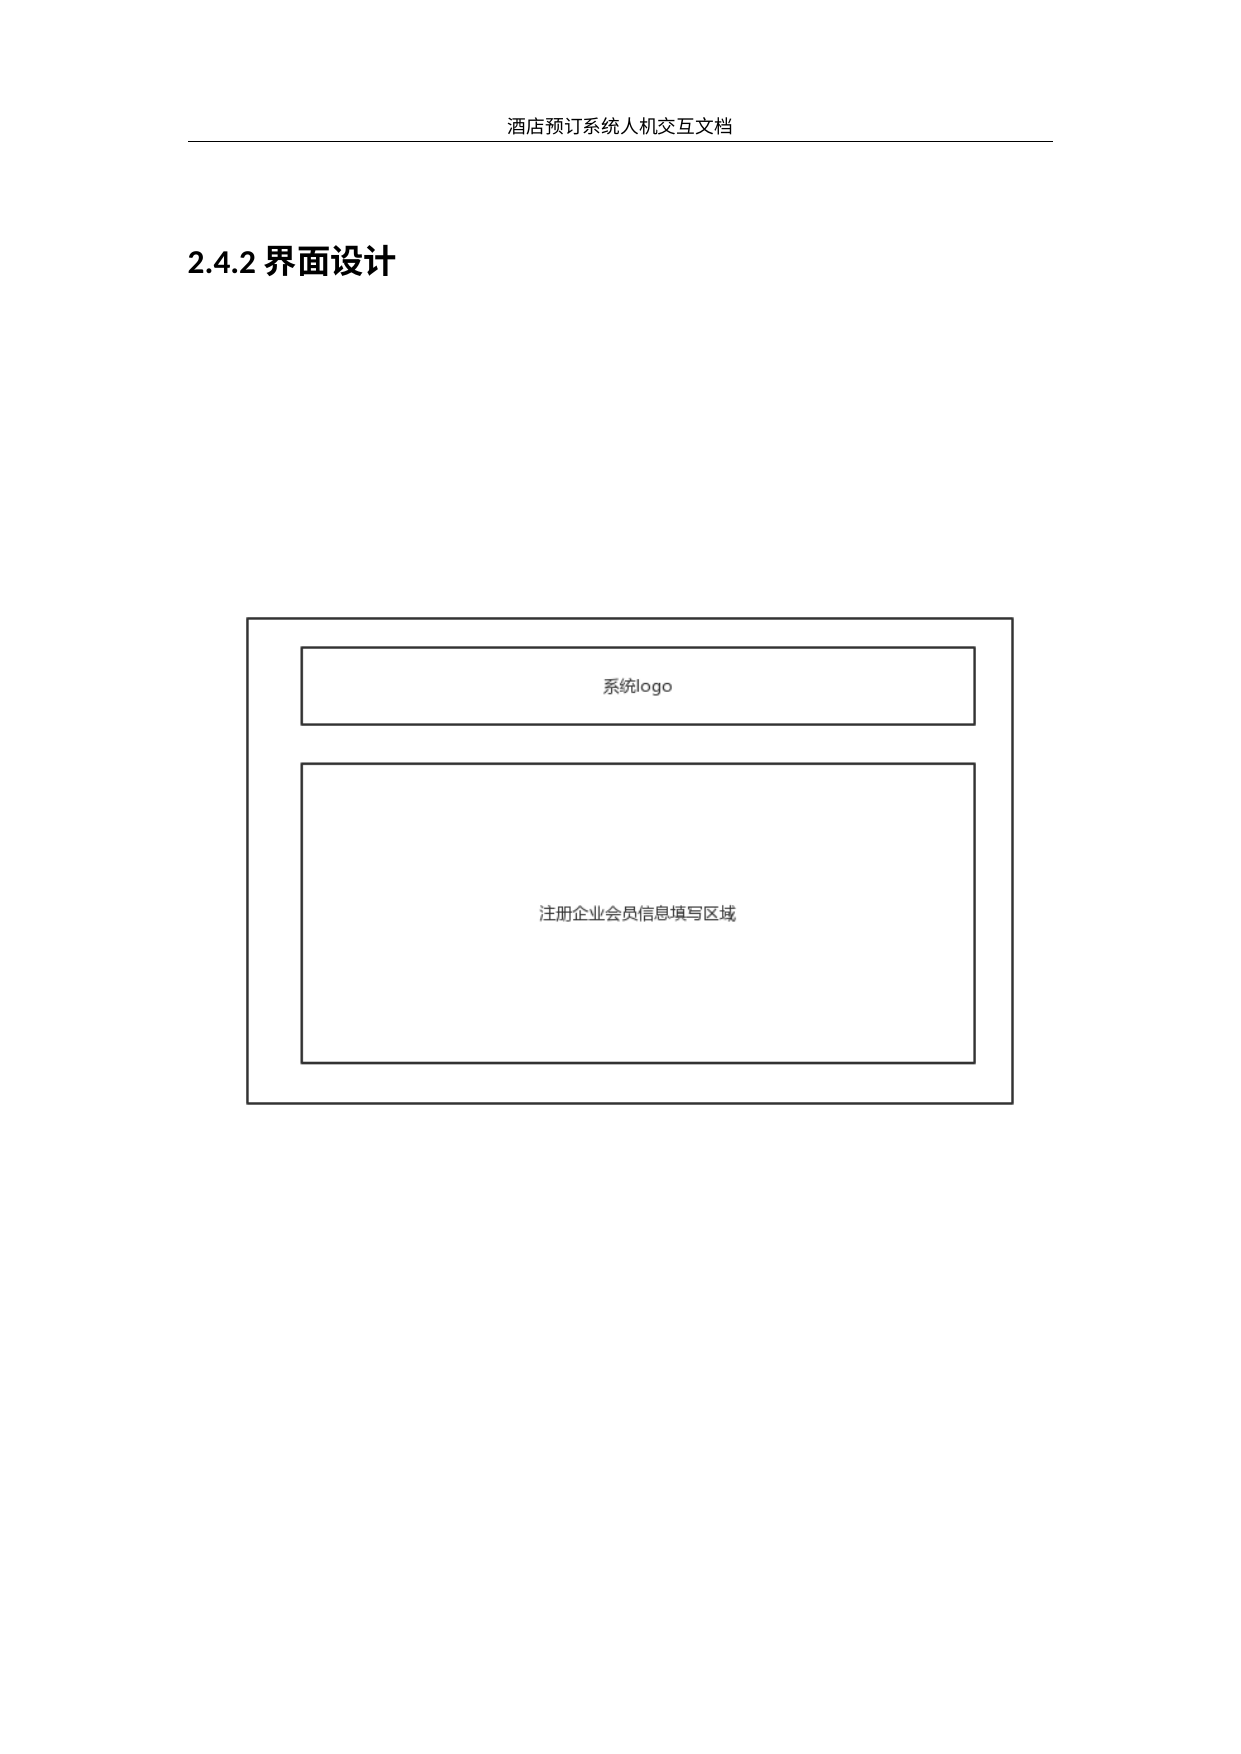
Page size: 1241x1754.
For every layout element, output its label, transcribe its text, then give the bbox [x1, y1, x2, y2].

subtitle 2.4.2 界面设计 [187, 225, 1053, 293]
picture [187, 558, 1053, 1144]
